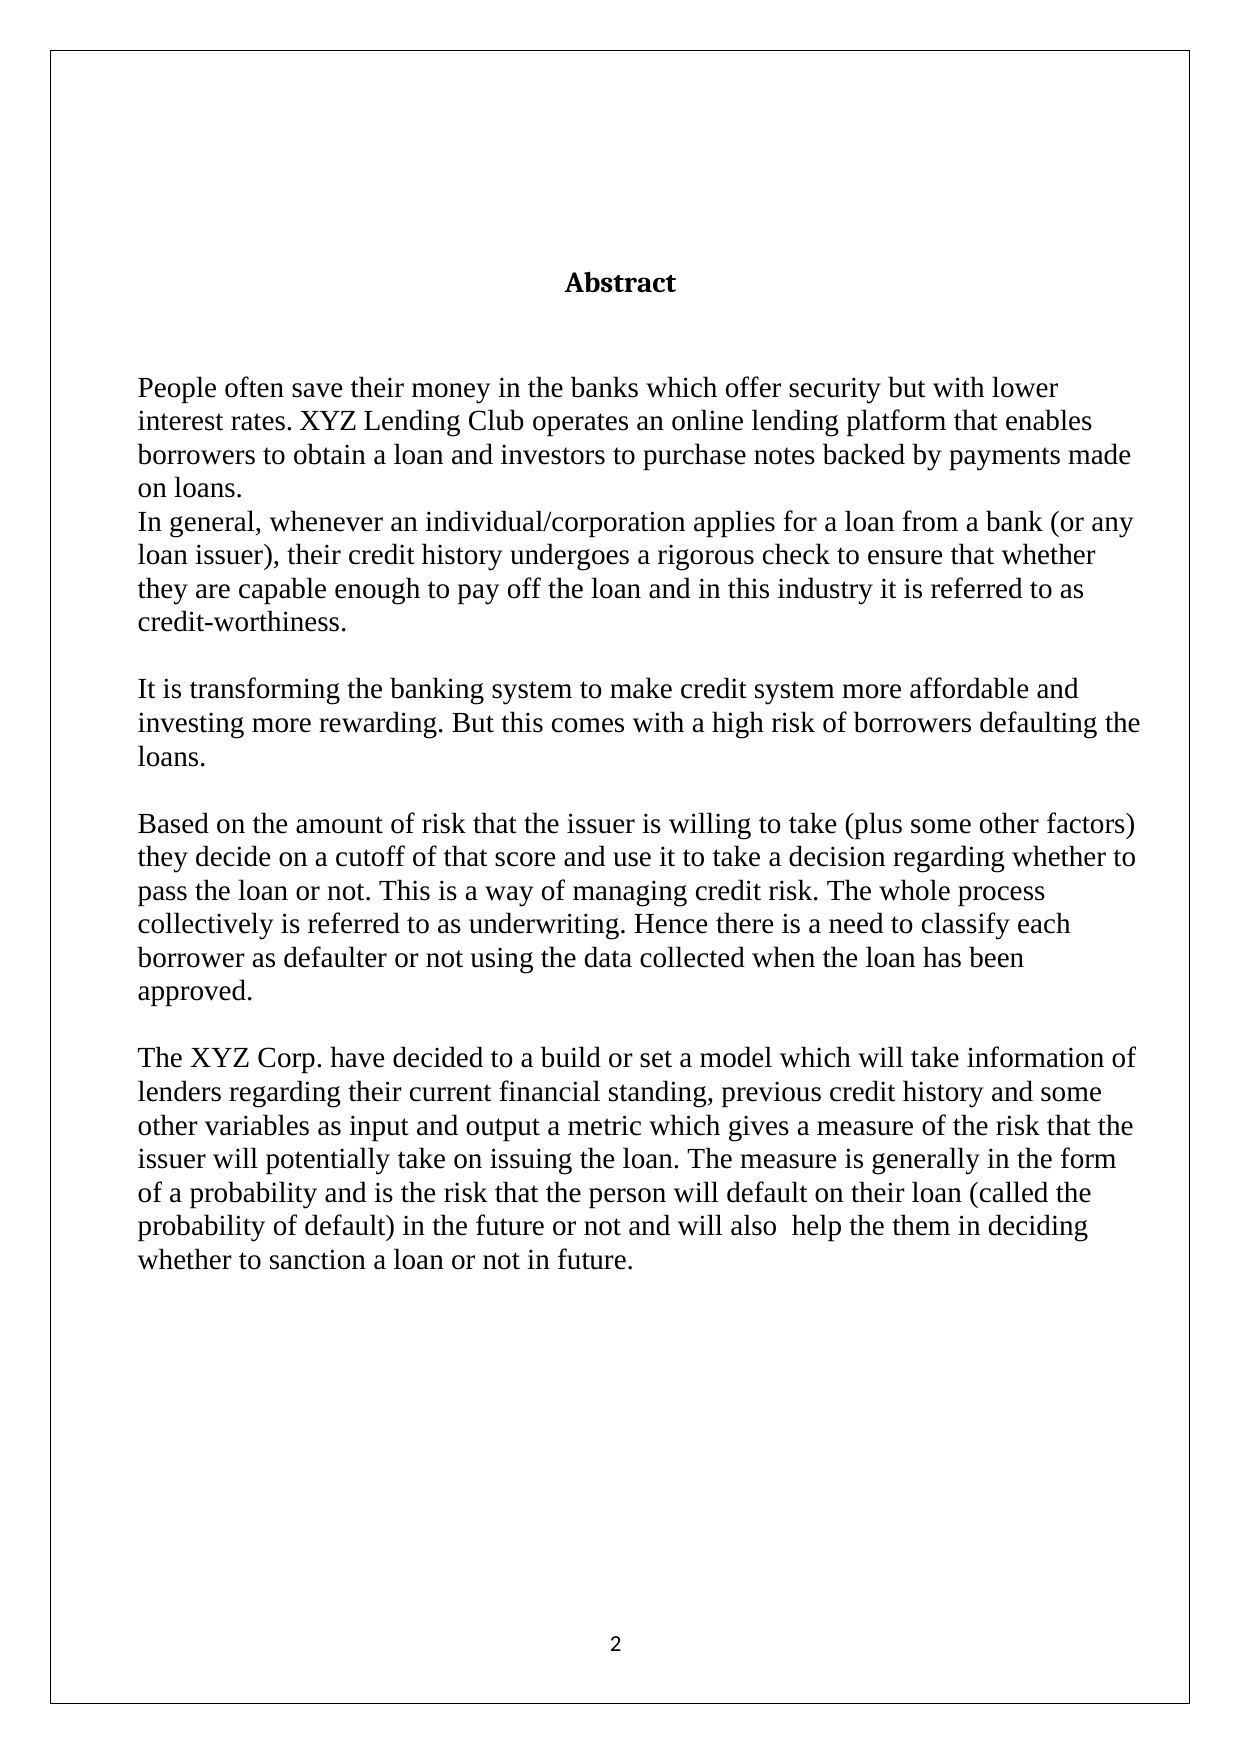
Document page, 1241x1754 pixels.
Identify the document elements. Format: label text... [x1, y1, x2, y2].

text Based on the amount of risk that the issuer is willing to take (plus some other factors) they decide on a cutoff of that score and use it to take a decision regarding whether to pass the loan or not. This is a way of managing credit risk. The whole process collectively is referred to as underwriting. Hence there is a need to classify each borrower as defaulter or not using the data collected when the loan has been approved. [137, 806, 1142, 1007]
subtitle Abstract [301, 266, 940, 299]
text People often save their money in the banks which offer security but with lower interest rates. XYZ Lending Club operates an online lending platform that enables borrowers to obtain a loan and investors to purchase notes backed by payments made on loans. [137, 370, 1142, 504]
text The XYZ Corp. have decided to a build or set a model which will take information of lenders regarding their current financial standing, previous credit history and some other variables as input and output a metric which gives a measure of the risk that the issuer will potentially take on issuing the loan. The measure is generally in the form of a probability and is the risk that the person will default on their loan (called the probability of default) in the future or not and will also help the them in deciding whether to sanction a loan or not in future. [137, 1041, 1142, 1275]
text It is transforming the banking system to make credit system more affordable and investing more rewarding. But this comes with a high risk of borrowers defaulting the loans. [137, 672, 1142, 772]
text In general, whenever an individual/corporation applies for a loan from a bank (or any loan issuer), their credit history undergoes a rigorous check to ensure that whether they are capable enough to pay off the loan and in this industry it is referred to as credit-worthiness. [137, 504, 1142, 638]
